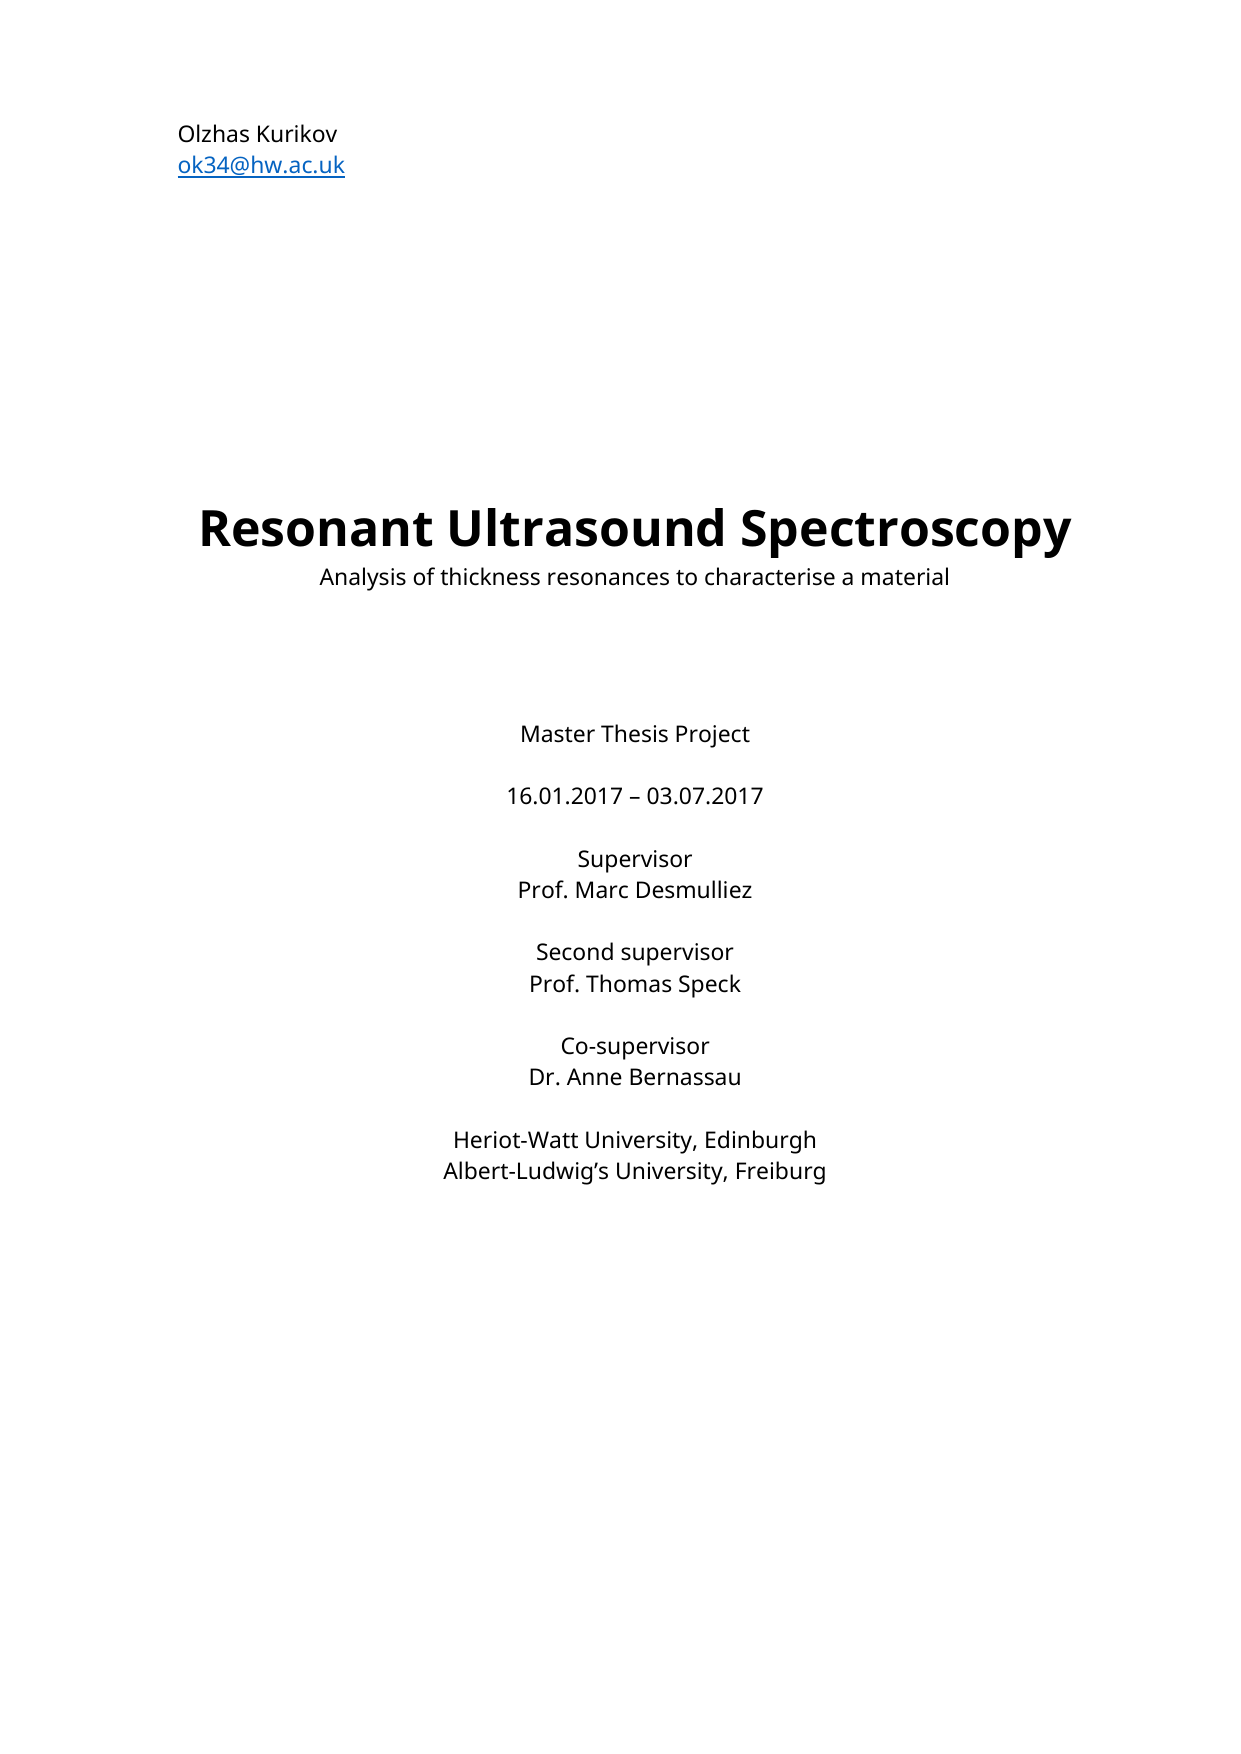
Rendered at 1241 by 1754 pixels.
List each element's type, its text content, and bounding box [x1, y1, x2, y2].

text Resonant Ultrasound Spectroscopy [177, 493, 1093, 561]
text Master Thesis Project [177, 717, 1093, 749]
text Albert-Ludwig’s University, Freiburg [177, 1155, 1093, 1186]
text ok34@hw.ac.uk [177, 149, 1152, 181]
text 16.01.2017 – 03.07.2017 [177, 780, 1093, 811]
text Prof. Marc Desmulliez [177, 874, 1093, 905]
text Dr. Anne Bernassau [177, 1061, 1093, 1092]
text Prof. Thomas Speck [177, 967, 1093, 999]
text Second supervisor [177, 936, 1093, 967]
text Heriot-Watt University, Edinburgh [177, 1124, 1093, 1155]
text Olzhas Kurikov [177, 118, 1152, 149]
text Analysis of thickness resonances to characterise a material [177, 561, 1093, 592]
text Supervisor [177, 842, 1093, 874]
text Co-supervisor [177, 1030, 1093, 1061]
